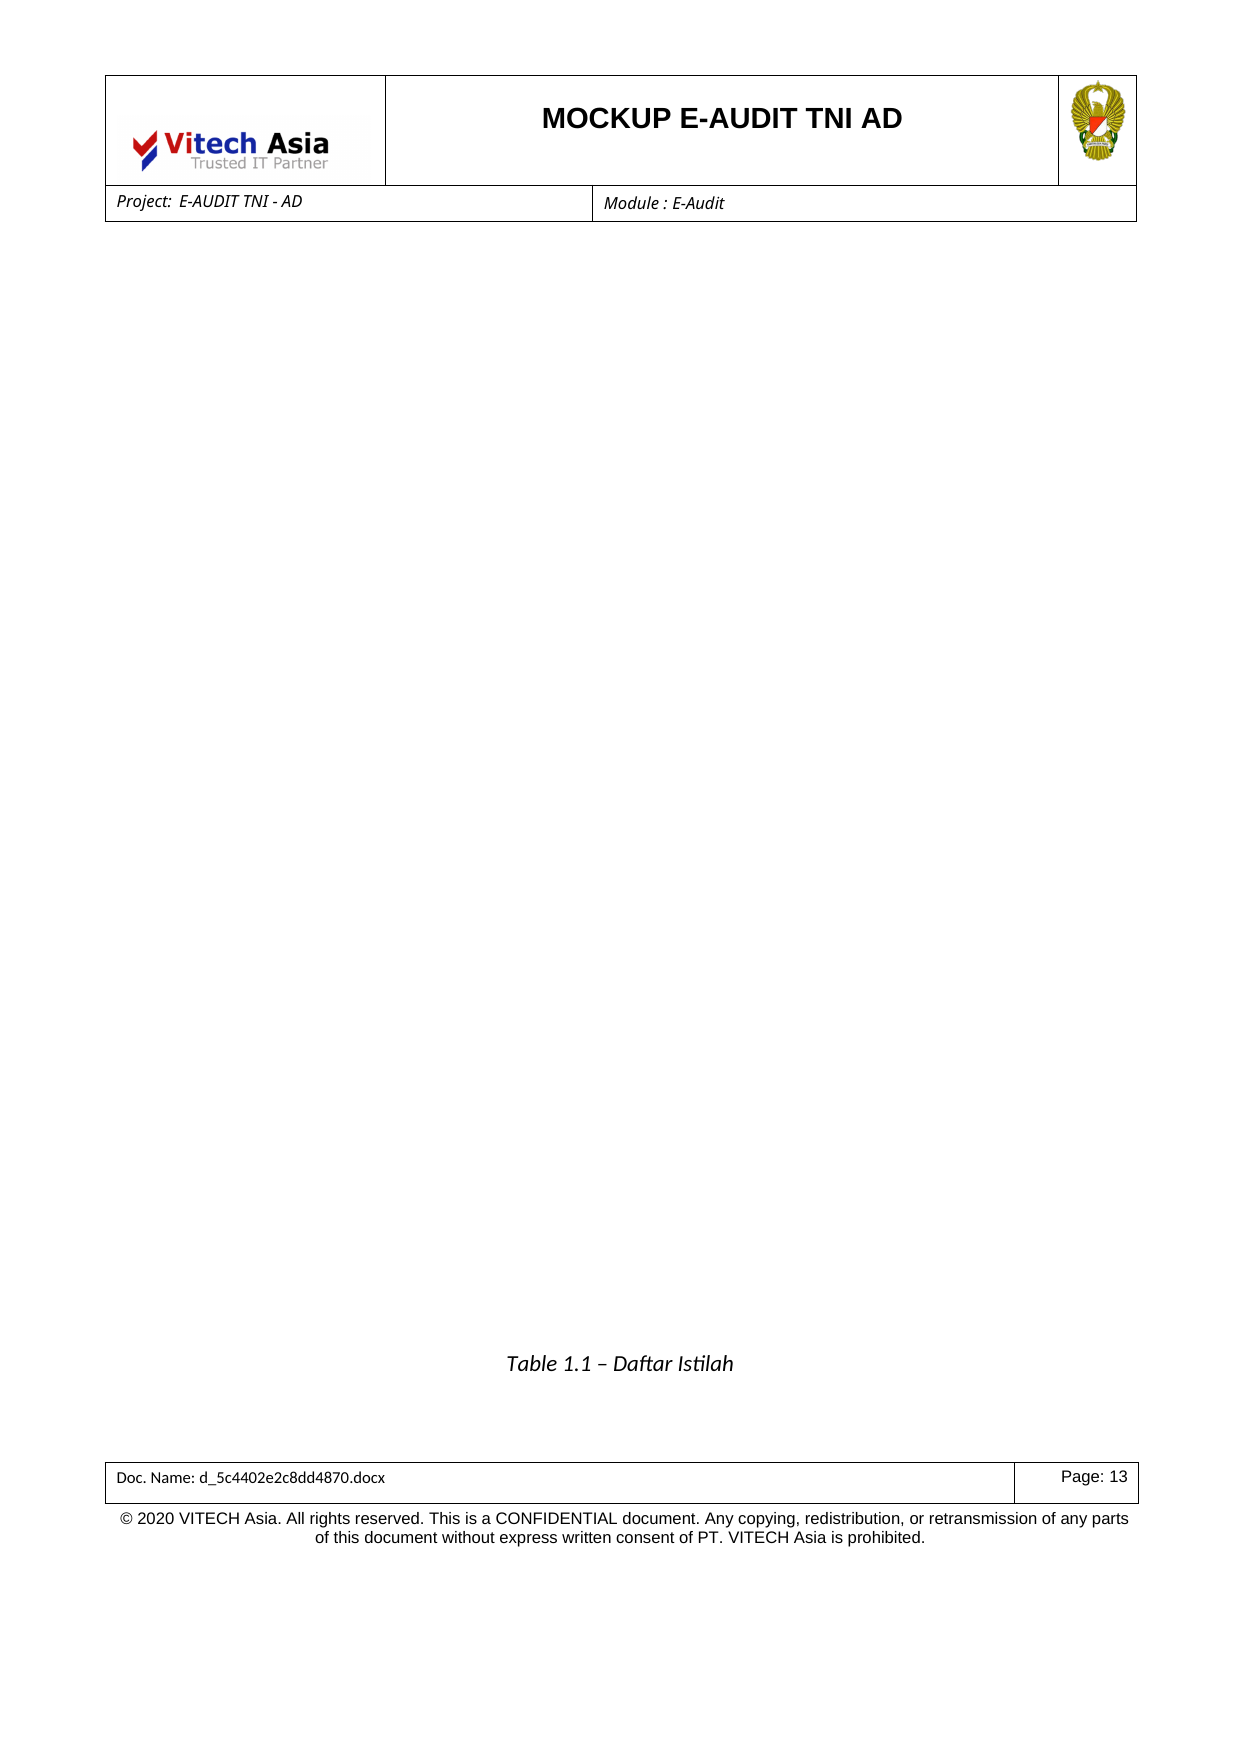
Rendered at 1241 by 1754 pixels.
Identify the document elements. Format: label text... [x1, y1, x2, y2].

text Table 1.1 – Daftar Istilah [105, 1349, 1135, 1378]
picture [1063, 77, 1132, 164]
picture [116, 115, 372, 185]
